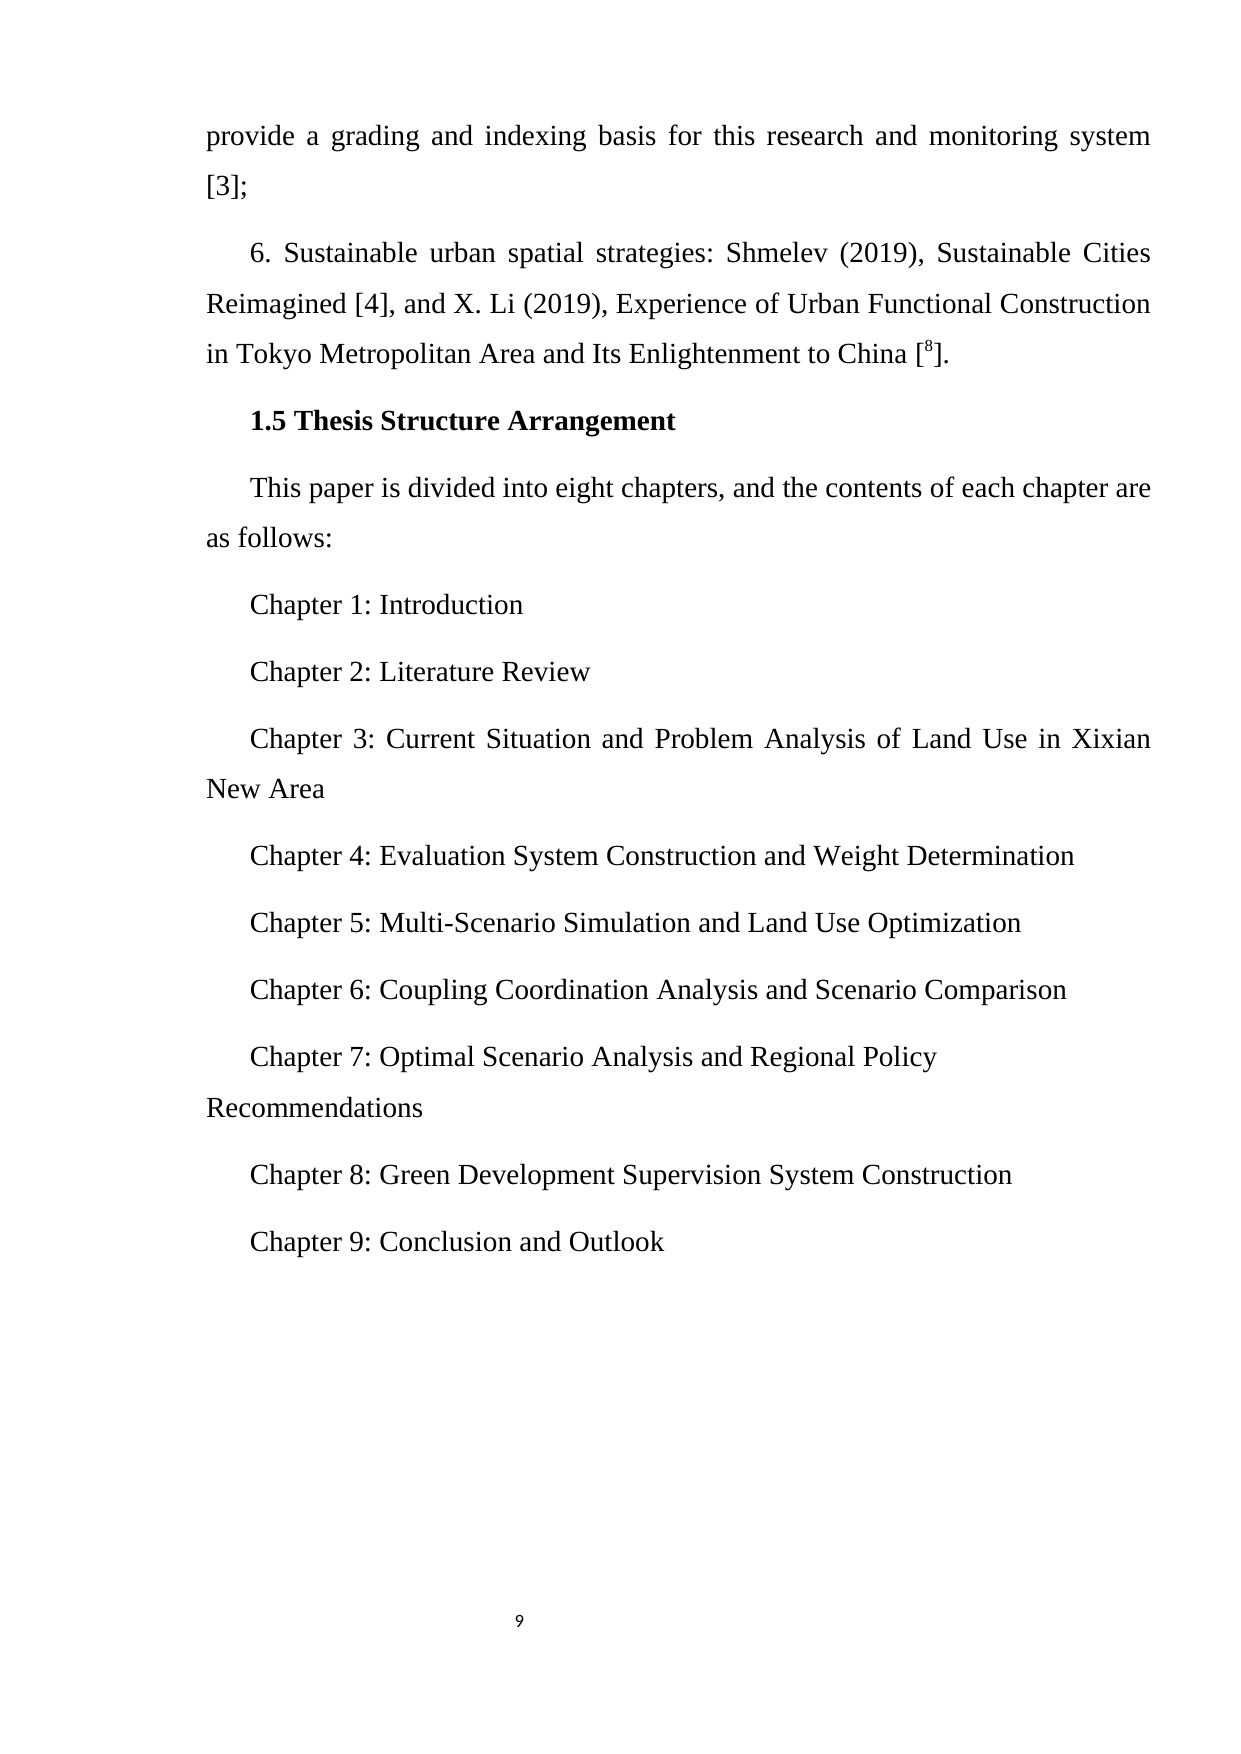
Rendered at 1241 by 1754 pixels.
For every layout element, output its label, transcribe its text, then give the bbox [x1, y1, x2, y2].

text This paper is divided into eight chapters, and the contents of each chapter are as follows: [206, 470, 1152, 554]
text 1.5 Thesis Structure Arrangement [206, 403, 1152, 437]
text Chapter 2: Literature Review [206, 654, 1152, 688]
text Chapter 8: Green Development Supervision System Construction [206, 1157, 1152, 1190]
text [206, 118, 1152, 202]
text 6. Sustainable urban spatial strategies: Shmelev (2019), Sustainable Cities Reimagined [4], and X. Li (2019), Experience of Urban Functional Construction in Tokyo Metropolitan Area and Its Enlightenment to China []. [206, 235, 1152, 369]
text Chapter 6: Coupling Coordination Analysis and Scenario Comparison [206, 972, 1152, 1006]
text Chapter 9: Conclusion and Outlook [206, 1224, 1152, 1257]
text Chapter 5: Multi-Scenario Simulation and Land Use Optimization [206, 906, 1152, 939]
text Chapter 7: Optimal Scenario Analysis and Regional Policy Recommendations [206, 1039, 1152, 1123]
text Chapter 3: Current Situation and Problem Analysis of Land Use in Xixian New Area [206, 721, 1152, 805]
text Chapter 1: Introduction [206, 587, 1152, 621]
text Chapter 4: Evaluation System Construction and Weight Determination [206, 838, 1152, 872]
